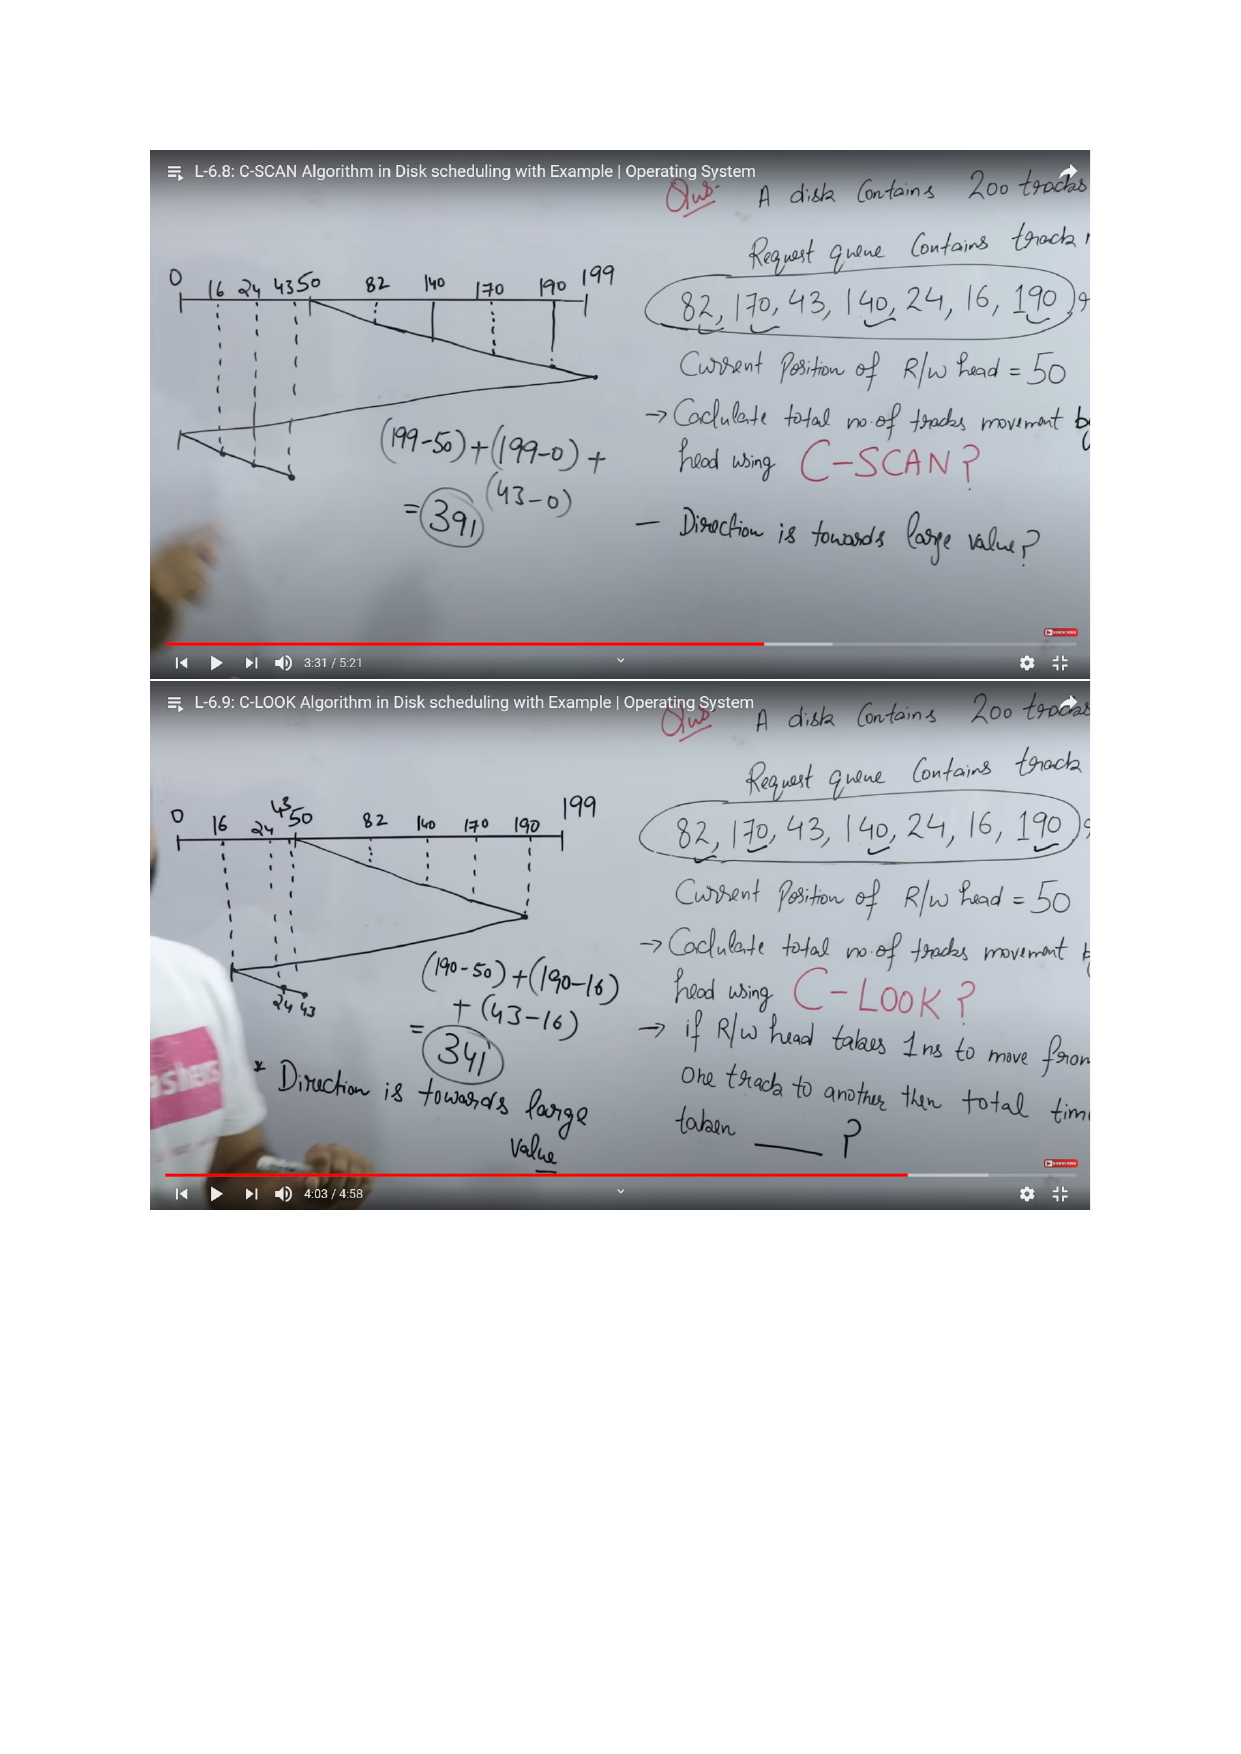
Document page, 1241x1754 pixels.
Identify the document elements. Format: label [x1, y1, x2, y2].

picture [150, 681, 1091, 1210]
picture [150, 150, 1091, 679]
